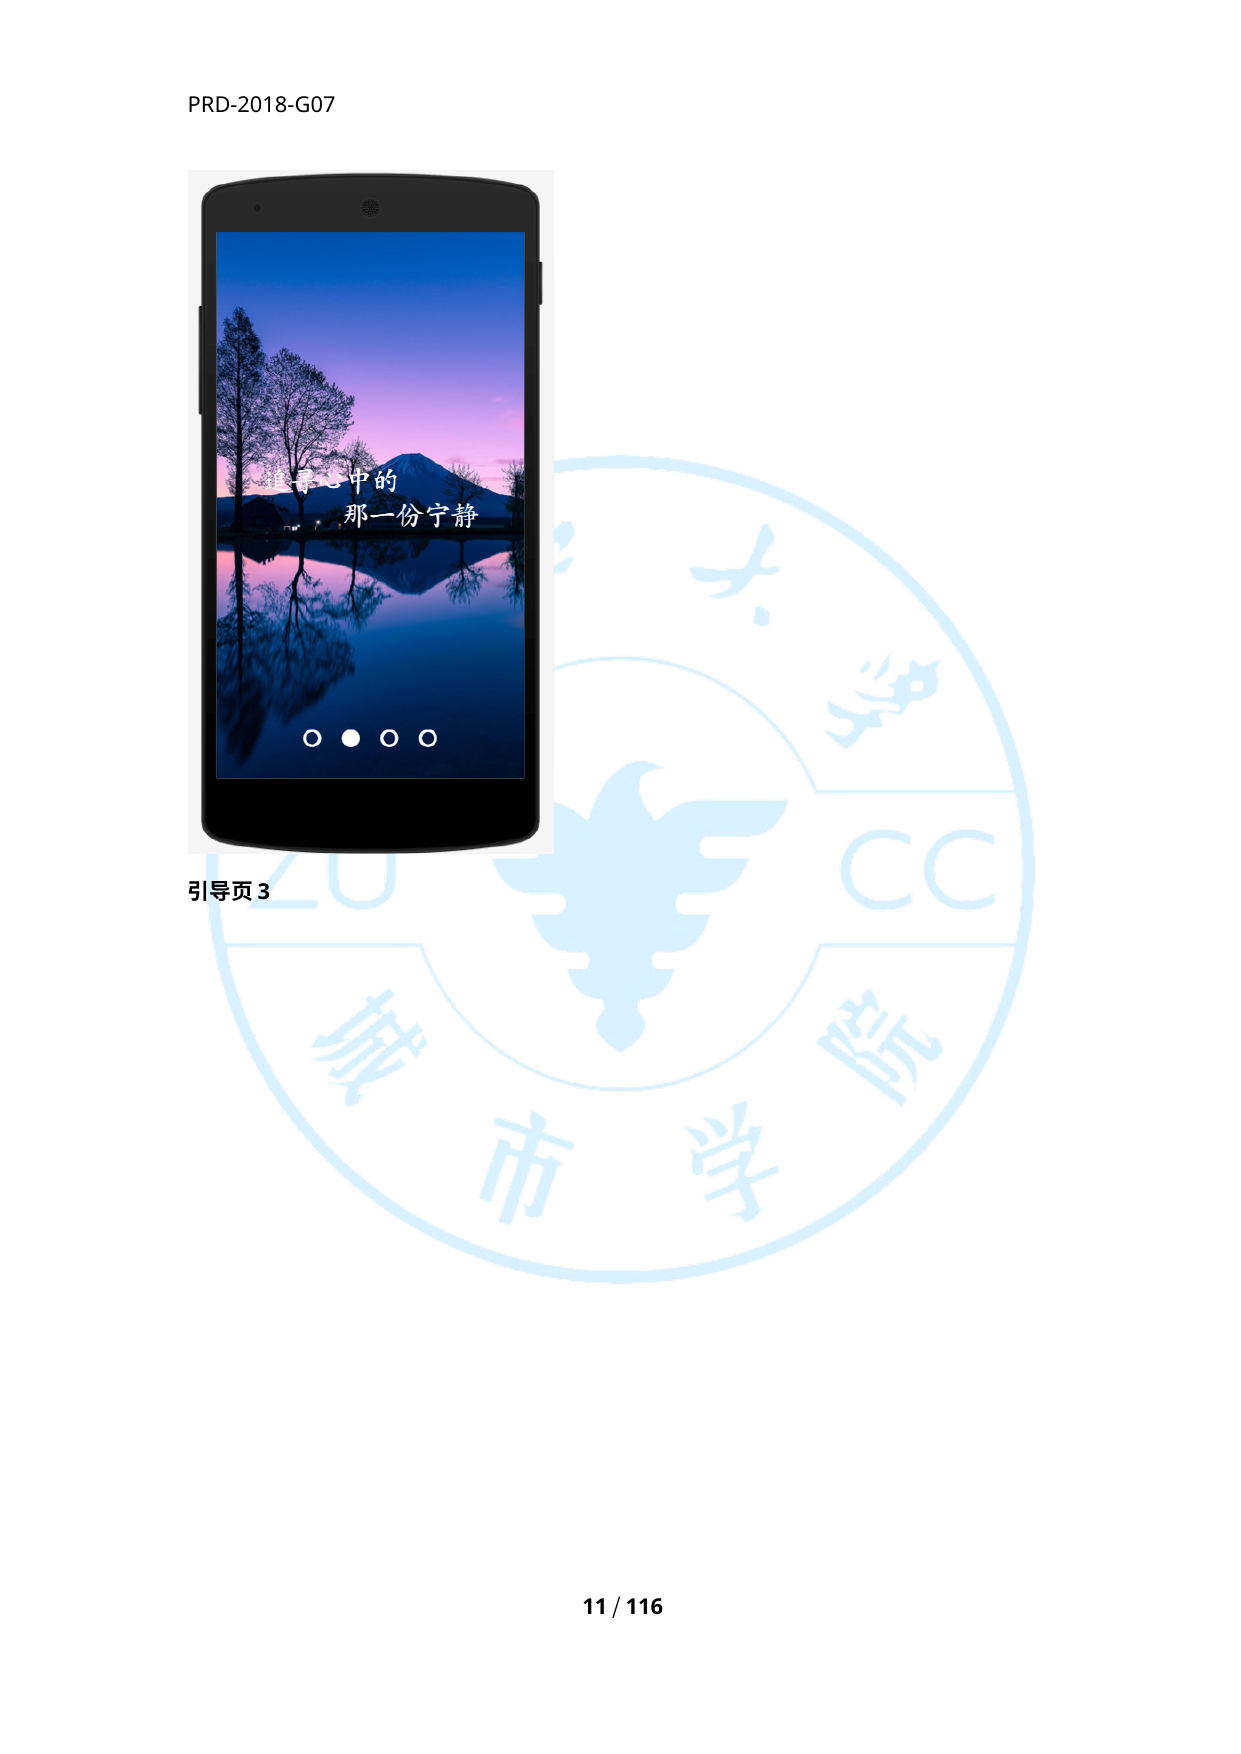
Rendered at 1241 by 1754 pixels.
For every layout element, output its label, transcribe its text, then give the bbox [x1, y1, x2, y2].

picture [187, 170, 555, 854]
subtitle 引导页3 [187, 874, 1053, 906]
